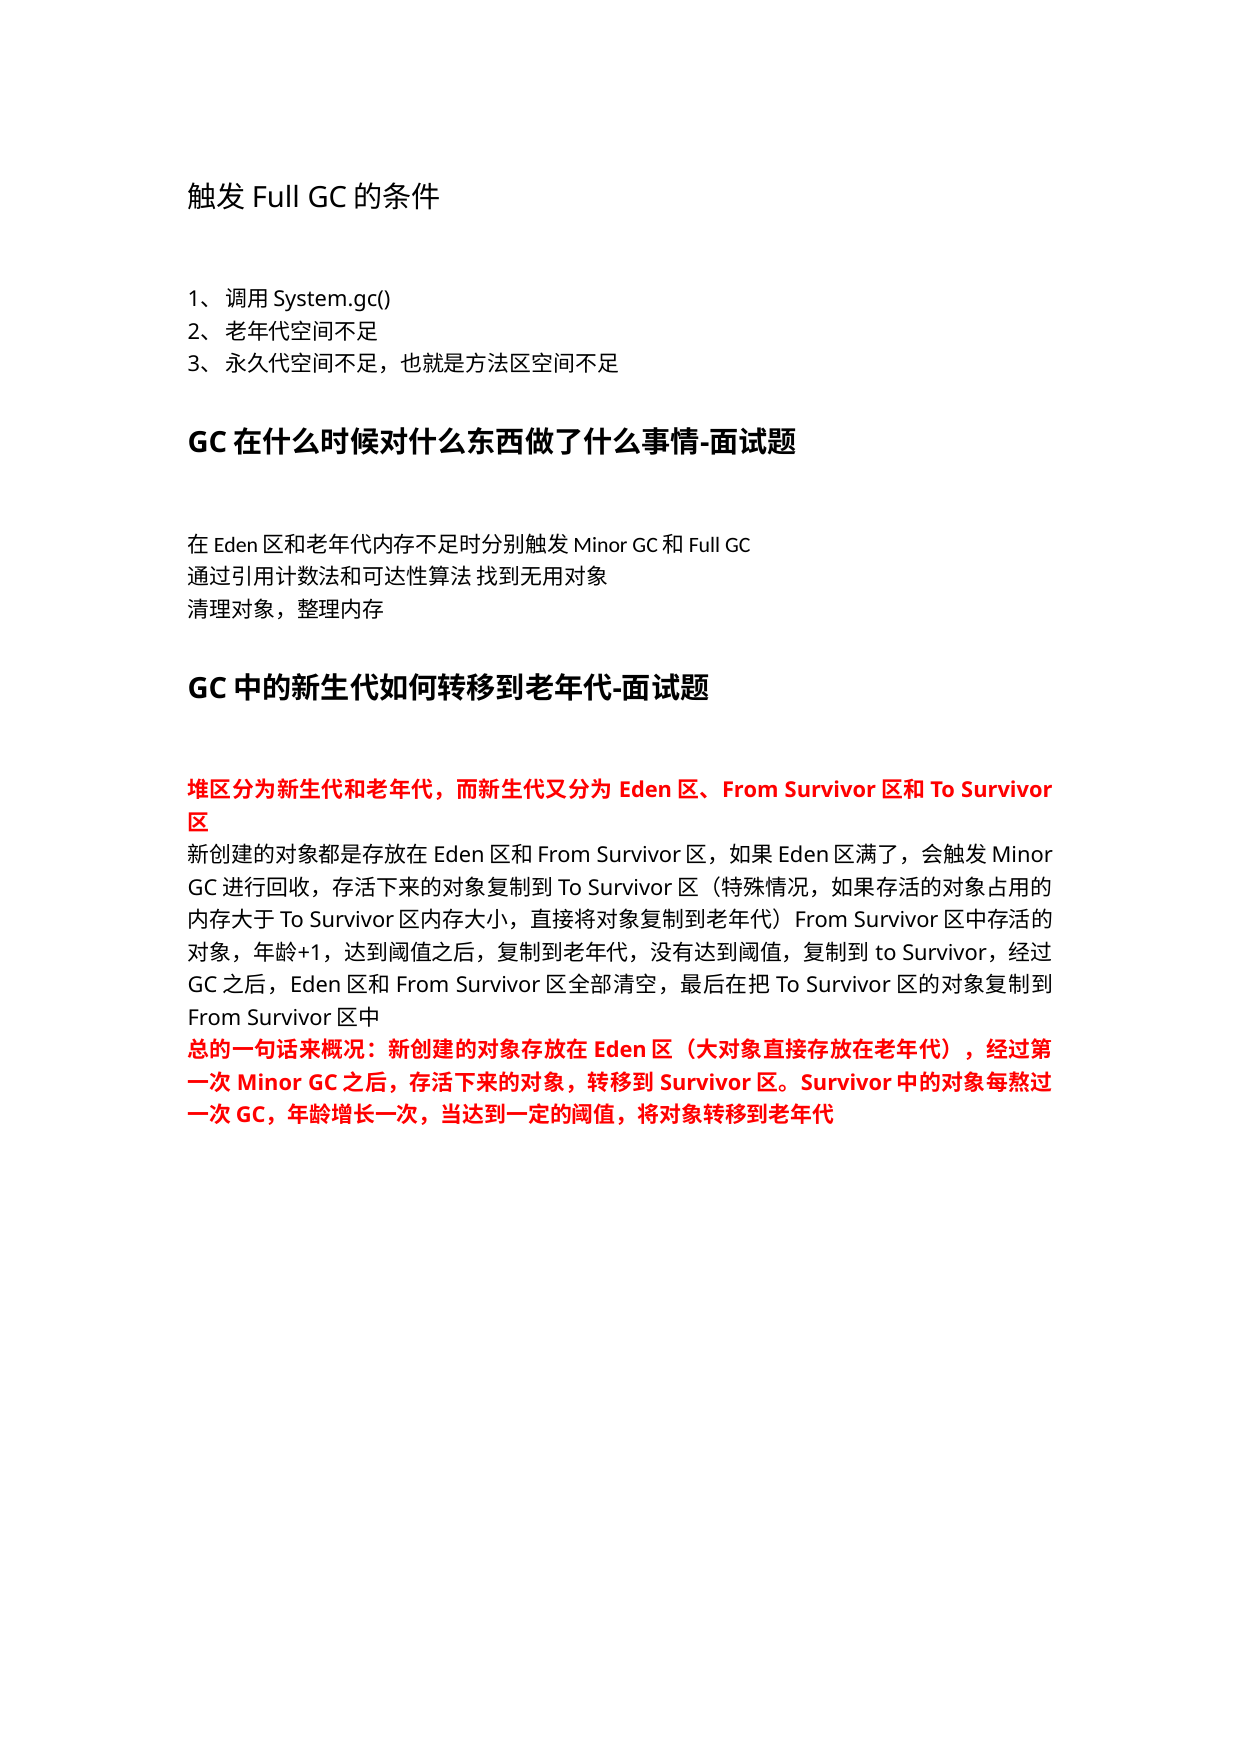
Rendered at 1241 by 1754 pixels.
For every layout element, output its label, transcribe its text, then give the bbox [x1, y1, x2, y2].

list 调用System.gc() [187, 281, 1053, 313]
text 总的一句话来概况：新创建的对象存放在Eden区（大对象直接存放在老年代），经过第一次Minor GC之后，存活下来的对象，转移到Survivor区。Survivor中的对象每熬过一次GC，年龄增长一次，当达到一定的阈值，将对象转移到老年代 [187, 1032, 1053, 1129]
subtitle 触发Full GC的条件 [187, 162, 1053, 227]
text 清理对象，整理内存 [187, 591, 1053, 624]
subtitle GC在什么时候对什么东西做了什么事情-面试题 [187, 407, 1053, 472]
subtitle GC中的新生代如何转移到老年代-面试题 [187, 653, 1053, 718]
text 新创建的对象都是存放在Eden区和From Survivor区，如果Eden区满了，会触发Minor GC进行回收，存活下来的对象复制到To Survivor区（特殊情况，如果存活的对象占用的内存大于To Survivor区内存大小，直接将对象复制到老年代）From Survivor区中存活的对象，年龄+1，达到阈值之后，复制到老年代，没有达到阈值，复制到to Survivor，经过GC之后，Eden区和From Survivor区全部清空，最后在把 To Survivor区的对象复制到From Survivor区中 [187, 837, 1053, 1032]
list 永久代空间不足，也就是方法区空间不足 [187, 346, 1053, 378]
text 在Eden区和老年代内存不足时分别触发Minor GC和Full GC [187, 526, 1053, 559]
text 堆区分为新生代和老年代，而新生代又分为Eden区、From Survivor区和To Survivor区 [187, 772, 1053, 837]
list 老年代空间不足 [187, 313, 1053, 346]
text 通过引用计数法和可达性算法 找到无用对象 [187, 559, 1053, 591]
